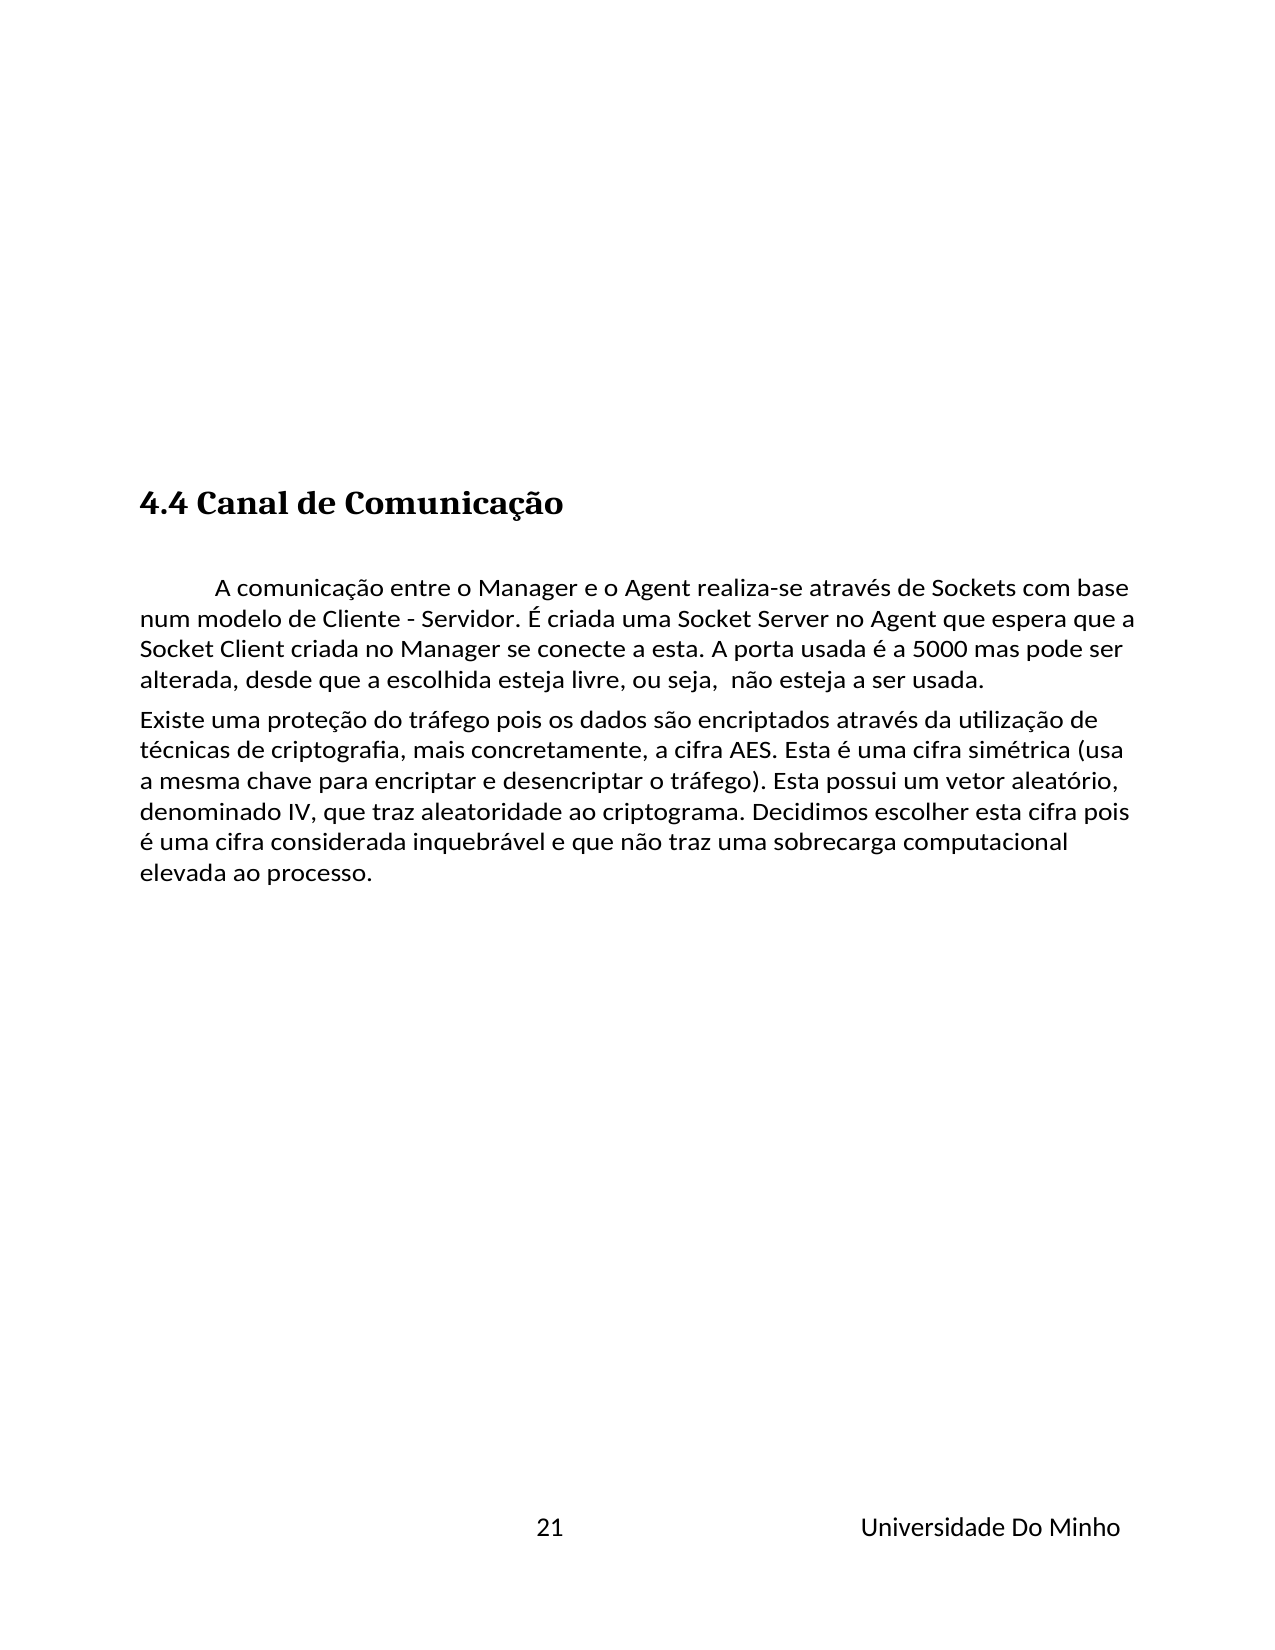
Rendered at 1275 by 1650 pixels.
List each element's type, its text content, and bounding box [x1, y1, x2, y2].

subtitle 4.4 Canal de Comunicação [139, 484, 1137, 522]
subtitle A comunicação entre o Manager e o Agent realiza-se através de Sockets com base num modelo de Cliente - Servidor. É criada uma Socket Server no Agent que espera que a Socket Client criada no Manager se conecte a esta. A porta usada é a 5000 mas pode ser alterada, desde que a escolhida esteja livre, ou seja, não esteja a ser usada. [139, 572, 1137, 694]
subtitle Existe uma proteção do tráfego pois os dados são encriptados através da utilização de técnicas de criptografia, mais concretamente, a cifra AES. Esta é uma cifra simétrica (usa a mesma chave para encriptar e desencriptar o tráfego). Esta possui um vetor aleatório, denominado IV, que traz aleatoridade ao criptograma. Decidimos escolher esta cifra pois é uma cifra considerada inquebrável e que não traz uma sobrecarga computacional elevada ao processo. [139, 704, 1137, 887]
